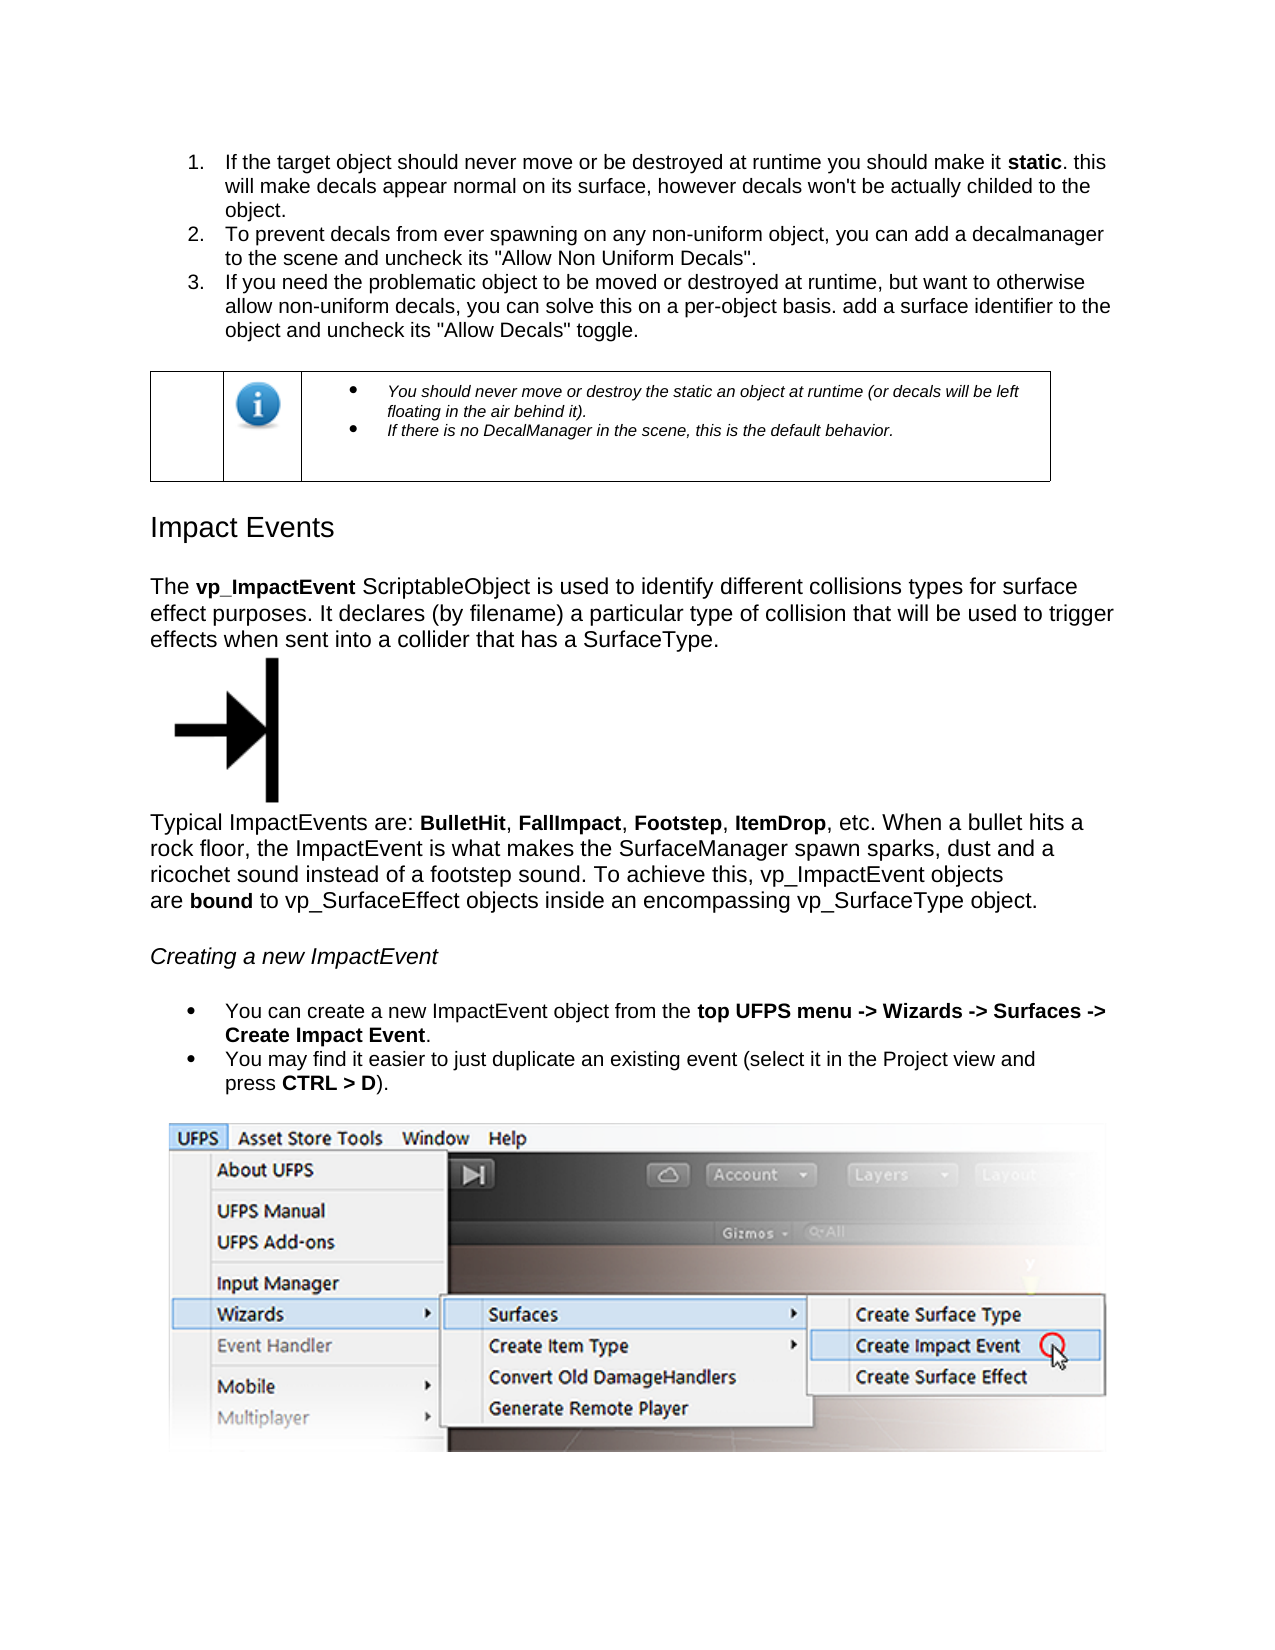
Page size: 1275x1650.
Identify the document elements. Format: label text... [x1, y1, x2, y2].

list If the target object should never move or be destroyed at runtime you should make it static. this will make decals appear normal on its surface, however decals won't be actually childed to the object. [187, 150, 1125, 222]
text The vp_ImpactEvent ScriptableObject is used to identify different collisions types for surface effect purposes. It declares (by filename) a particular type of collision that will be used to trigger effects when sent into a collider that has a SurfaceType. [150, 573, 1125, 652]
text Typical ImpactEvents are: BulletHit, FallImpact, Footstep, ItemDrop, etc. When a bullet hits a rock floor, the ImpactEvent is what makes the SurfaceManager spawn sparks, dust and a ricochet sound instead of a footstep sound. To achieve this, vp_ImpactEvent objects are bound to vp_SurfaceEffect objects inside an encompassing vp_SurfaceType object. [150, 808, 1125, 914]
list To prevent decals from ever spawning on any non-uniform object, you can add a decalmanager to the scene and uncheck its "Allow Non Uniform Decals". [187, 222, 1125, 270]
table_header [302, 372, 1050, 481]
text Impact Events [150, 510, 1125, 544]
picture [233, 381, 284, 432]
picture [150, 652, 307, 809]
list You can create a new ImpactEvent object from the top UFPS menu -> Wizards -> Surfaces -> Create Impact Event. [187, 998, 1125, 1047]
list You may find it easier to just duplicate an existing event (select it in the Project view and press CTRL > D). [187, 1047, 1125, 1094]
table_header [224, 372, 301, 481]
text Creating a new ImpactEvent [150, 943, 1125, 969]
picture [168, 1123, 1107, 1452]
list If you need the problematic object to be moved or destroyed at runtime, but want to otherwise allow non-uniform decals, you can solve this on a per-object basis. add a surface identifier to the object and uncheck its "Allow Decals" toggle. [187, 270, 1125, 342]
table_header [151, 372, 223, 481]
